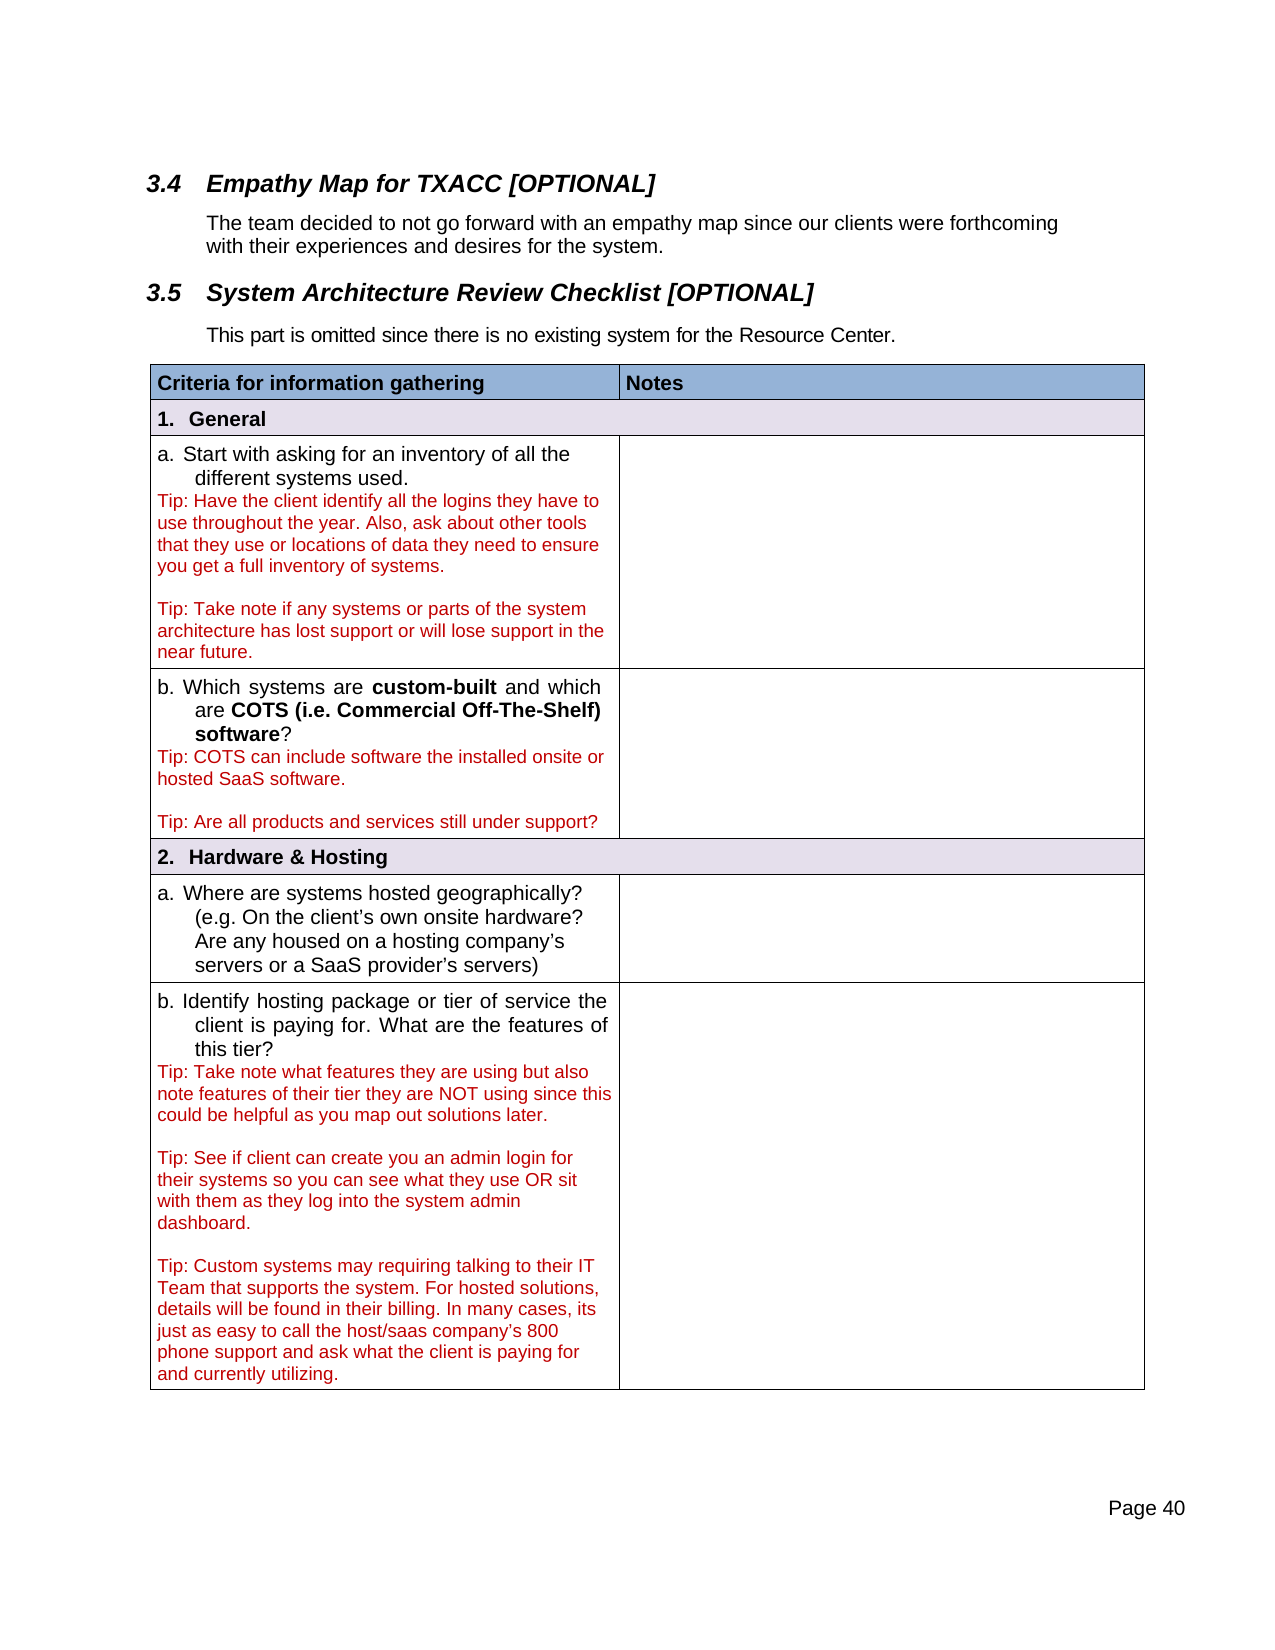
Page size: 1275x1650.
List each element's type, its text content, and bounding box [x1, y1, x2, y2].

table_cell 2. Hardware & Hosting [151, 839, 1144, 874]
table_cell [620, 669, 1144, 838]
table_cell 1. General [151, 400, 1144, 435]
table_cell b. Identify hosting package or tier of service the client is paying for. What are the features of this tier? Tip: Take note what features they are using but also note features of their tier they are NOT using since this could be helpful as you map out solutions later. Tip: See if client can create you an admin login for their systems so you can see what they use OR sit with them as they log into the system admin dashboard. Tip: Custom systems may requiring talking to their IT Team that supports the system. For hosted solutions, details will be found in their billing. In many cases, its just as easy to call the host/saas company’s 800 phone support and ask what the client is paying for and currently utilizing. [151, 983, 619, 1389]
table_cell [620, 436, 1144, 668]
text The team decided to not go forward with an empathy map since our clients were forthcoming with their experiences and desires for the system. [206, 210, 1095, 258]
table_cell a. Where are systems hosted geographically? (e.g. On the client’s own onsite hardware? Are any housed on a hosting company’s servers or a SaaS provider’s servers) [151, 875, 619, 982]
subtitle System Architecture Review Checklist [OPTIONAL] [146, 277, 1156, 306]
table_cell b. Which systems are custom-built and which are COTS (i.e. Commercial Off-The-Shelf) software? Tip: COTS can include software the installed onsite or hosted SaaS software. Tip: Are all products and services still under support? [151, 669, 619, 838]
table_cell a. Start with asking for an inventory of all the different systems used. Tip: Have the client identify all the logins they have to use throughout the year. Also, ask about other tools that they use or locations of data they need to ensure you get a full inventory of systems. Tip: Take note if any systems or parts of the system architecture has lost support or will lose support in the near future. [151, 436, 619, 668]
subtitle Empathy Map for TXACC [OPTIONAL] [146, 169, 1156, 198]
text Page 40 [135, 1496, 1185, 1519]
table_cell [620, 875, 1144, 982]
table_cell [620, 983, 1144, 1389]
text This part is omitted since there is no existing system for the Resource Center. [206, 323, 1156, 347]
table_header Criteria for information gathering [151, 365, 619, 399]
table_header Notes [620, 365, 1144, 399]
